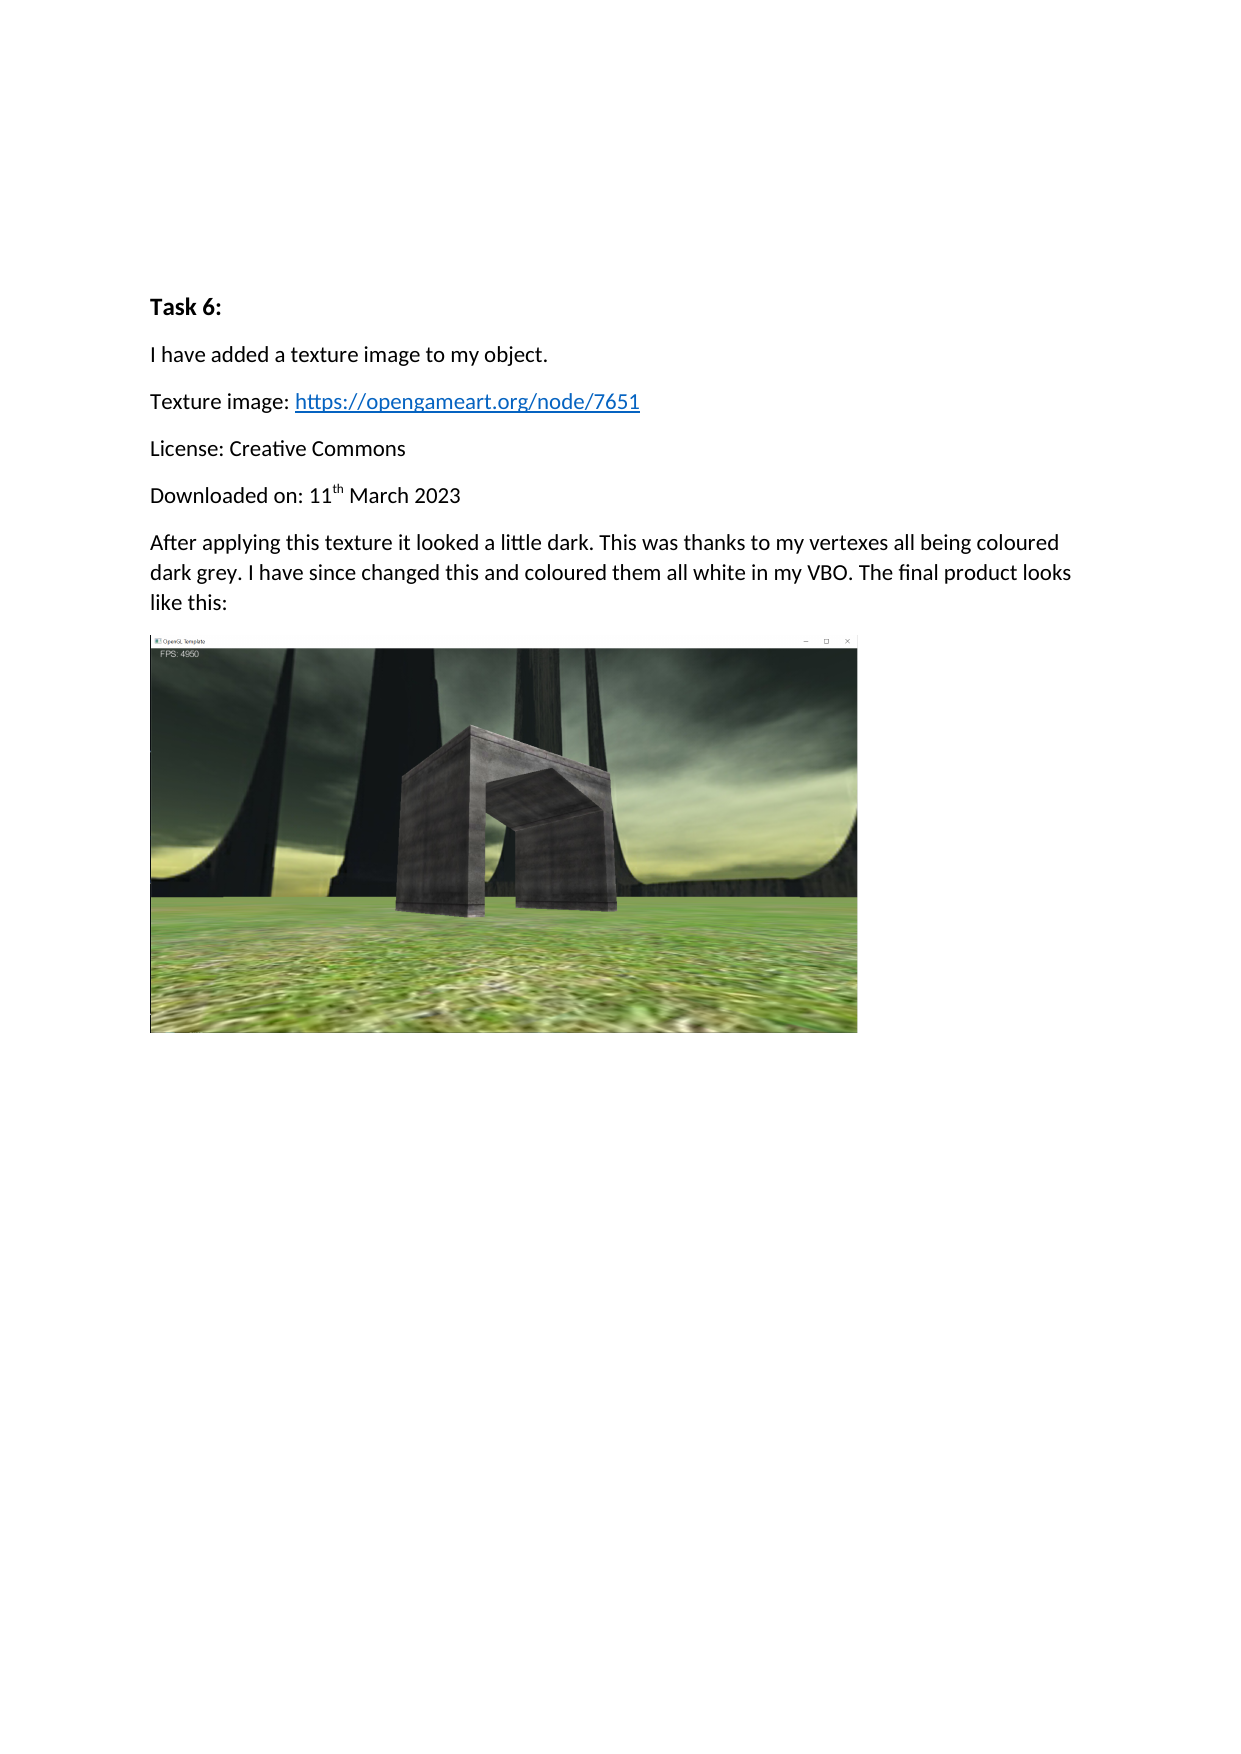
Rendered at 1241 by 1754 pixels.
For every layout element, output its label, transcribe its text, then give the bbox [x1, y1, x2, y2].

text License: Creative Commons [150, 434, 1090, 462]
text Task 6: [150, 291, 1090, 321]
text I have added a texture image to my object. [150, 340, 1090, 368]
picture [150, 635, 858, 1033]
text Downloaded on: 11th March 2023 [150, 481, 1090, 509]
text After applying this texture it looked a little dark. This was thanks to my vertexes all being coloured dark grey. I have since changed this and coloured them all white in my VBO. The final product looks like this: [150, 528, 1090, 616]
text Texture image: https://opengameart.org/node/7651 [150, 387, 1090, 415]
